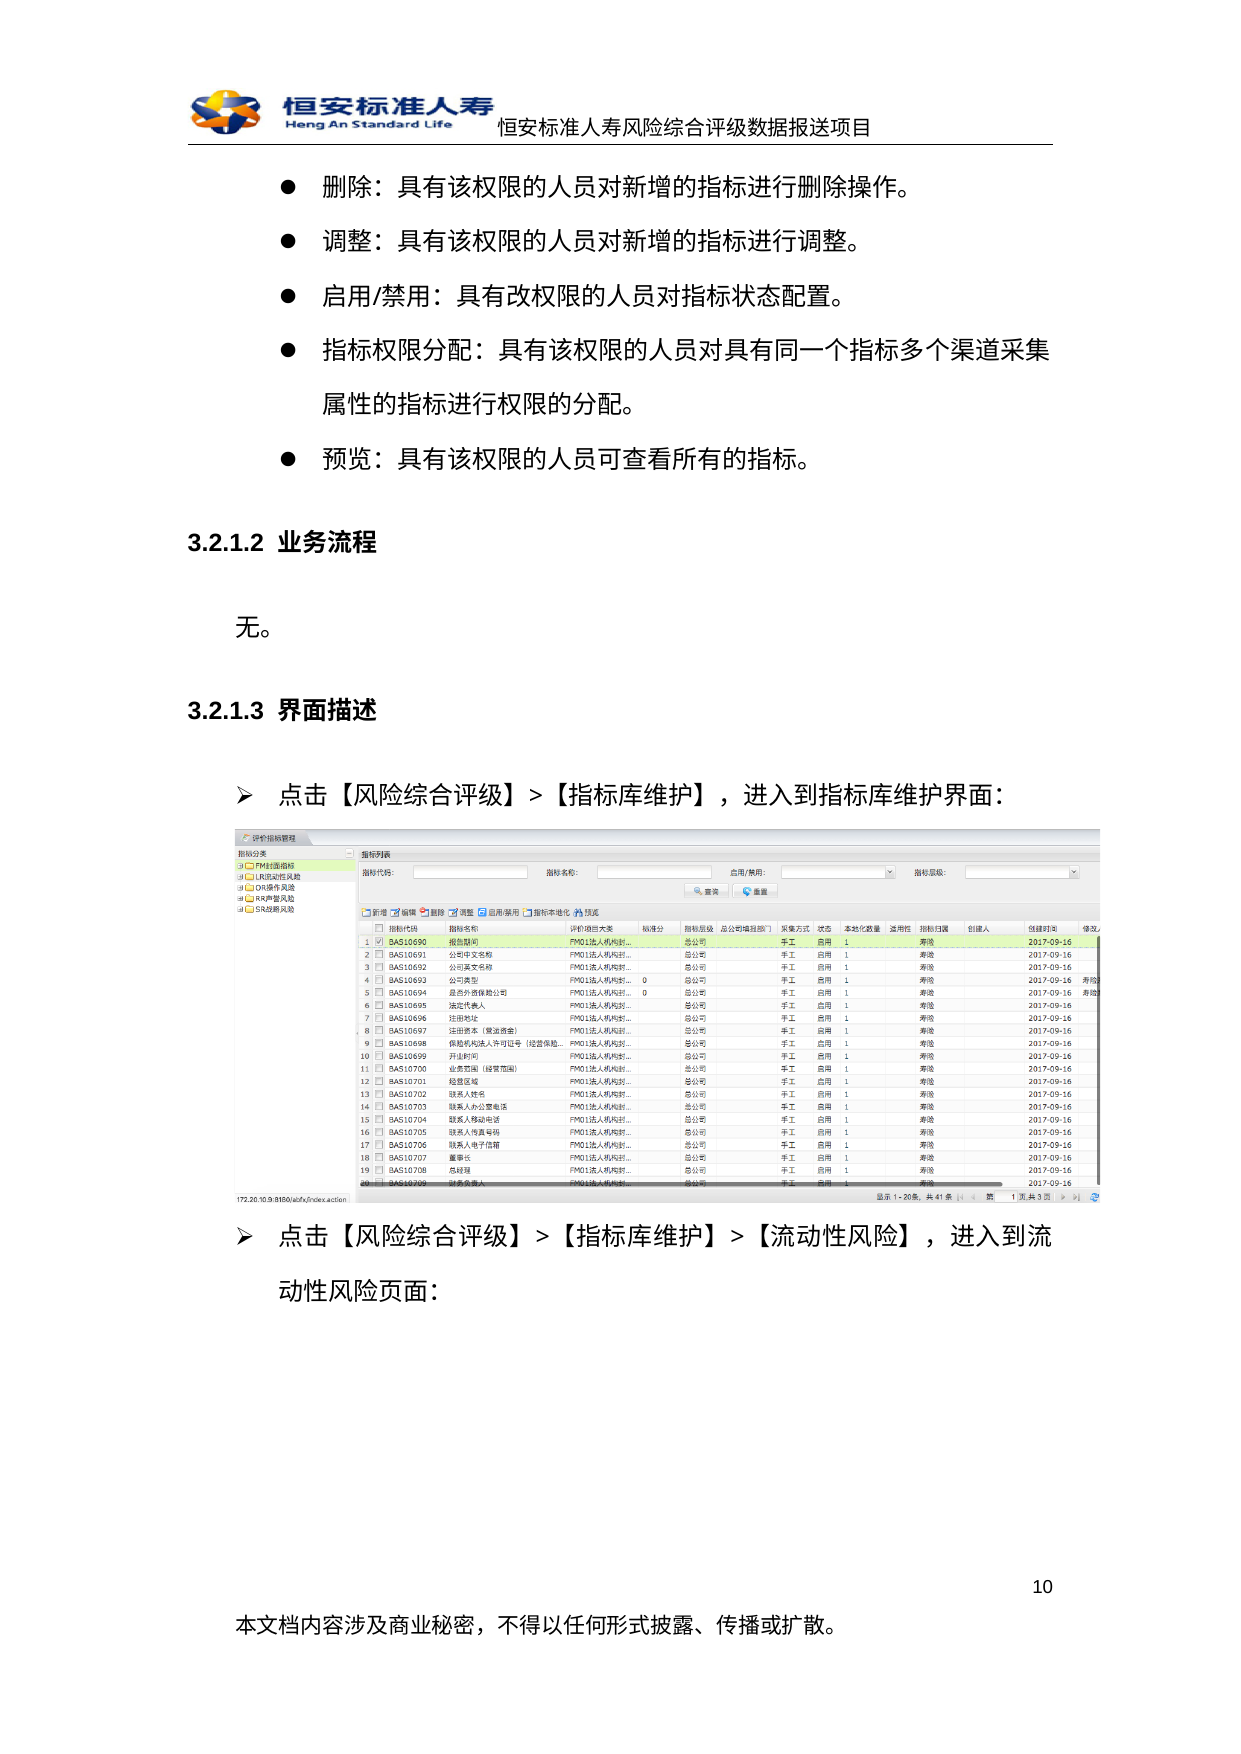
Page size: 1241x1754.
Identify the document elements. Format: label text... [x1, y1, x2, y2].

list 点击【风险综合评级】>【指标库维护】，进入到指标库维护界面： [235, 775, 1053, 812]
list 预览：具有该权限的人员可查看所有的指标。 [278, 439, 1053, 475]
list 调整：具有该权限的人员对新增的指标进行调整。 [278, 222, 1053, 258]
subtitle 业务流程 [187, 523, 1053, 559]
picture [187, 88, 497, 136]
list 点击【风险综合评级】>【指标库维护】>【流动性风险】，进入到流动性风险页面： [235, 1217, 1053, 1307]
picture [234, 829, 1100, 1203]
list 启用/禁用：具有改权限的人员对指标状态配置。 [278, 276, 1053, 312]
text 无。 [187, 607, 1053, 643]
list 删除：具有该权限的人员对新增的指标进行删除操作。 [278, 167, 1053, 203]
list 指标权限分配：具有该权限的人员对具有同一个指标多个渠道采集属性的指标进行权限的分配。 [278, 330, 1053, 421]
subtitle 界面描述 [187, 691, 1053, 727]
